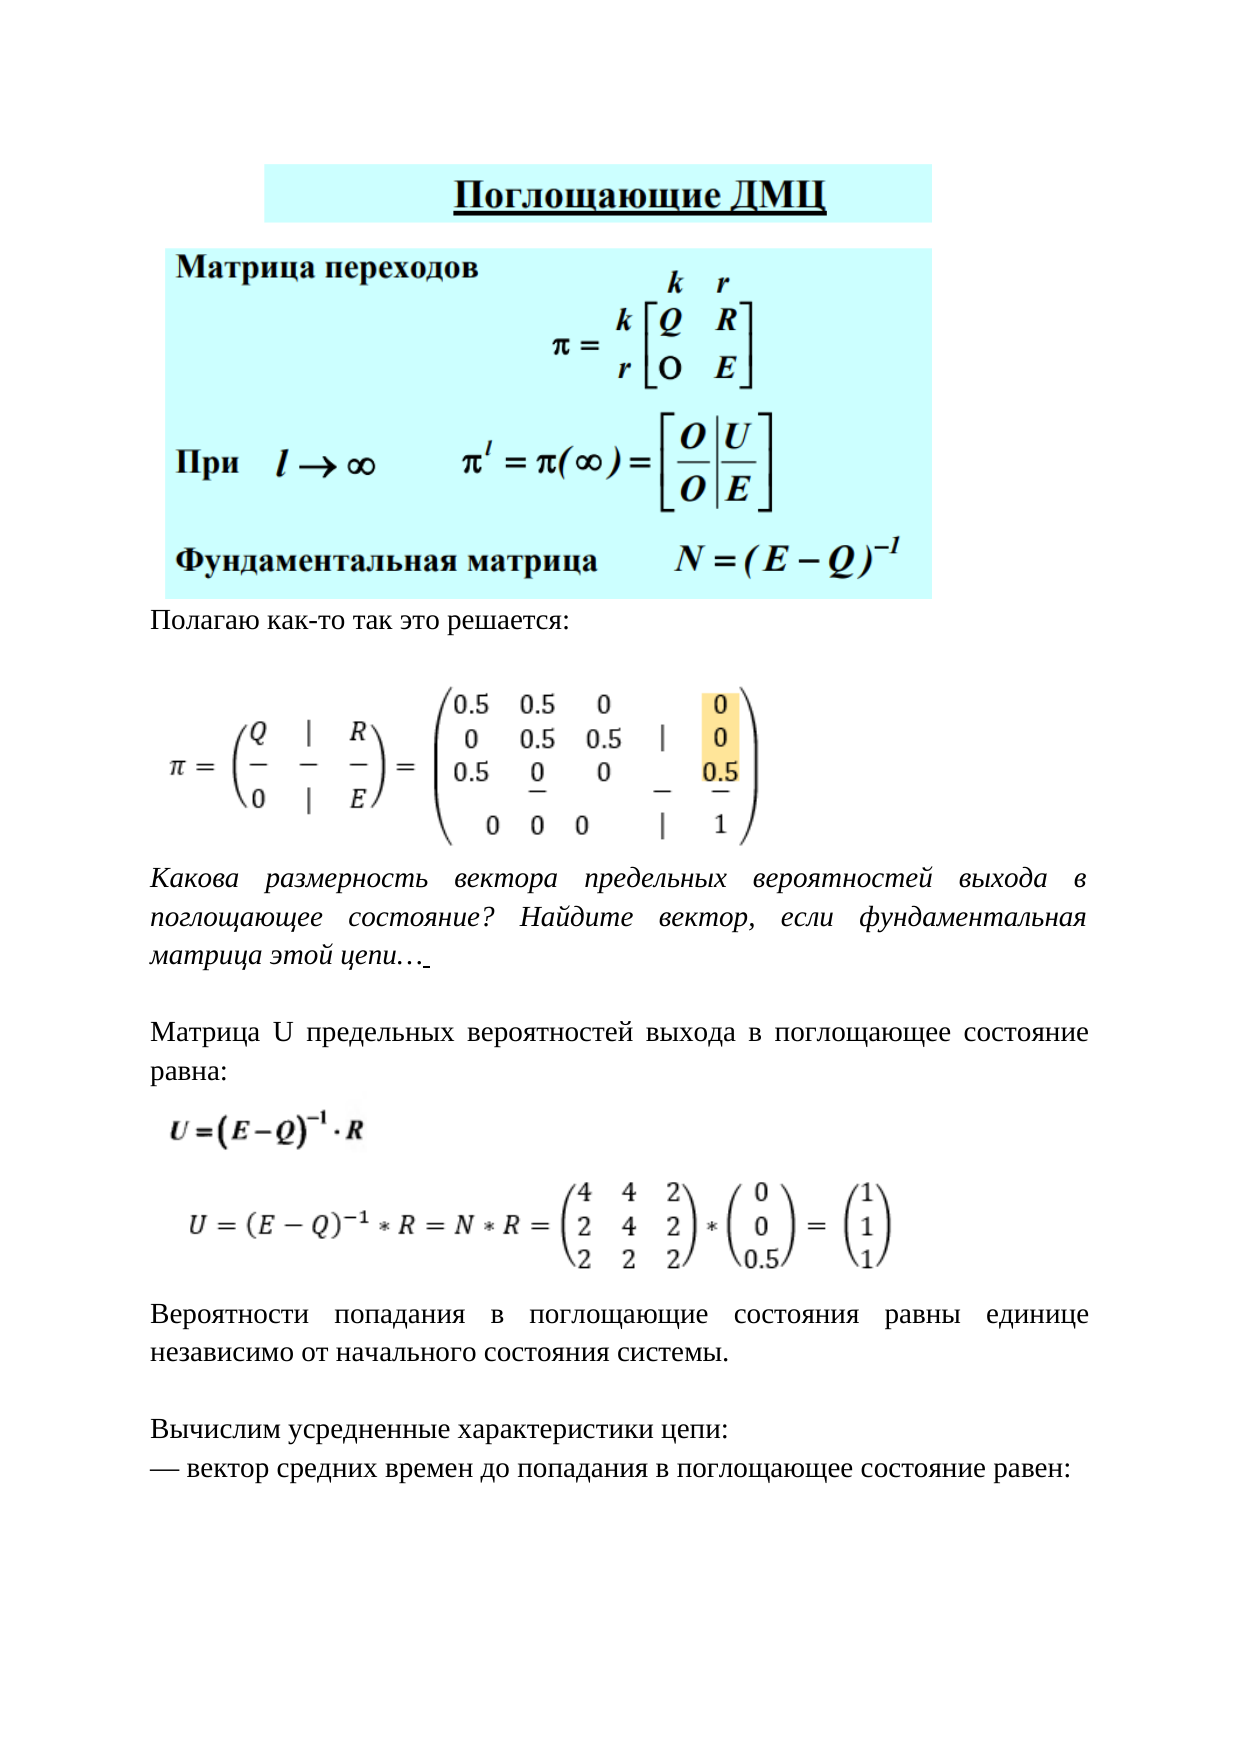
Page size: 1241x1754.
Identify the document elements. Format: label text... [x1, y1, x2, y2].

text Матрица U предельных вероятностей выхода в поглощающее состояние равна: [150, 1014, 1090, 1086]
text Какова размерность вектора предельных вероятностей выхода в поглощающее состояние? Найдите вектор, если фундаментальная матрица этой цепи… [150, 860, 1090, 971]
picture [150, 1091, 368, 1153]
picture [150, 679, 771, 857]
text Полагаю как-то так это решается: [150, 602, 1090, 636]
picture [150, 150, 932, 599]
picture [150, 1156, 899, 1292]
text Вычислим усредненные характеристики цепи: [150, 1412, 1090, 1445]
text — вектор средних времен до попадания в поглощающее состояние равен: [150, 1450, 1090, 1484]
text Вероятности попадания в поглощающие состояния равны единице независимо от начального состояния системы. [150, 1296, 1090, 1368]
